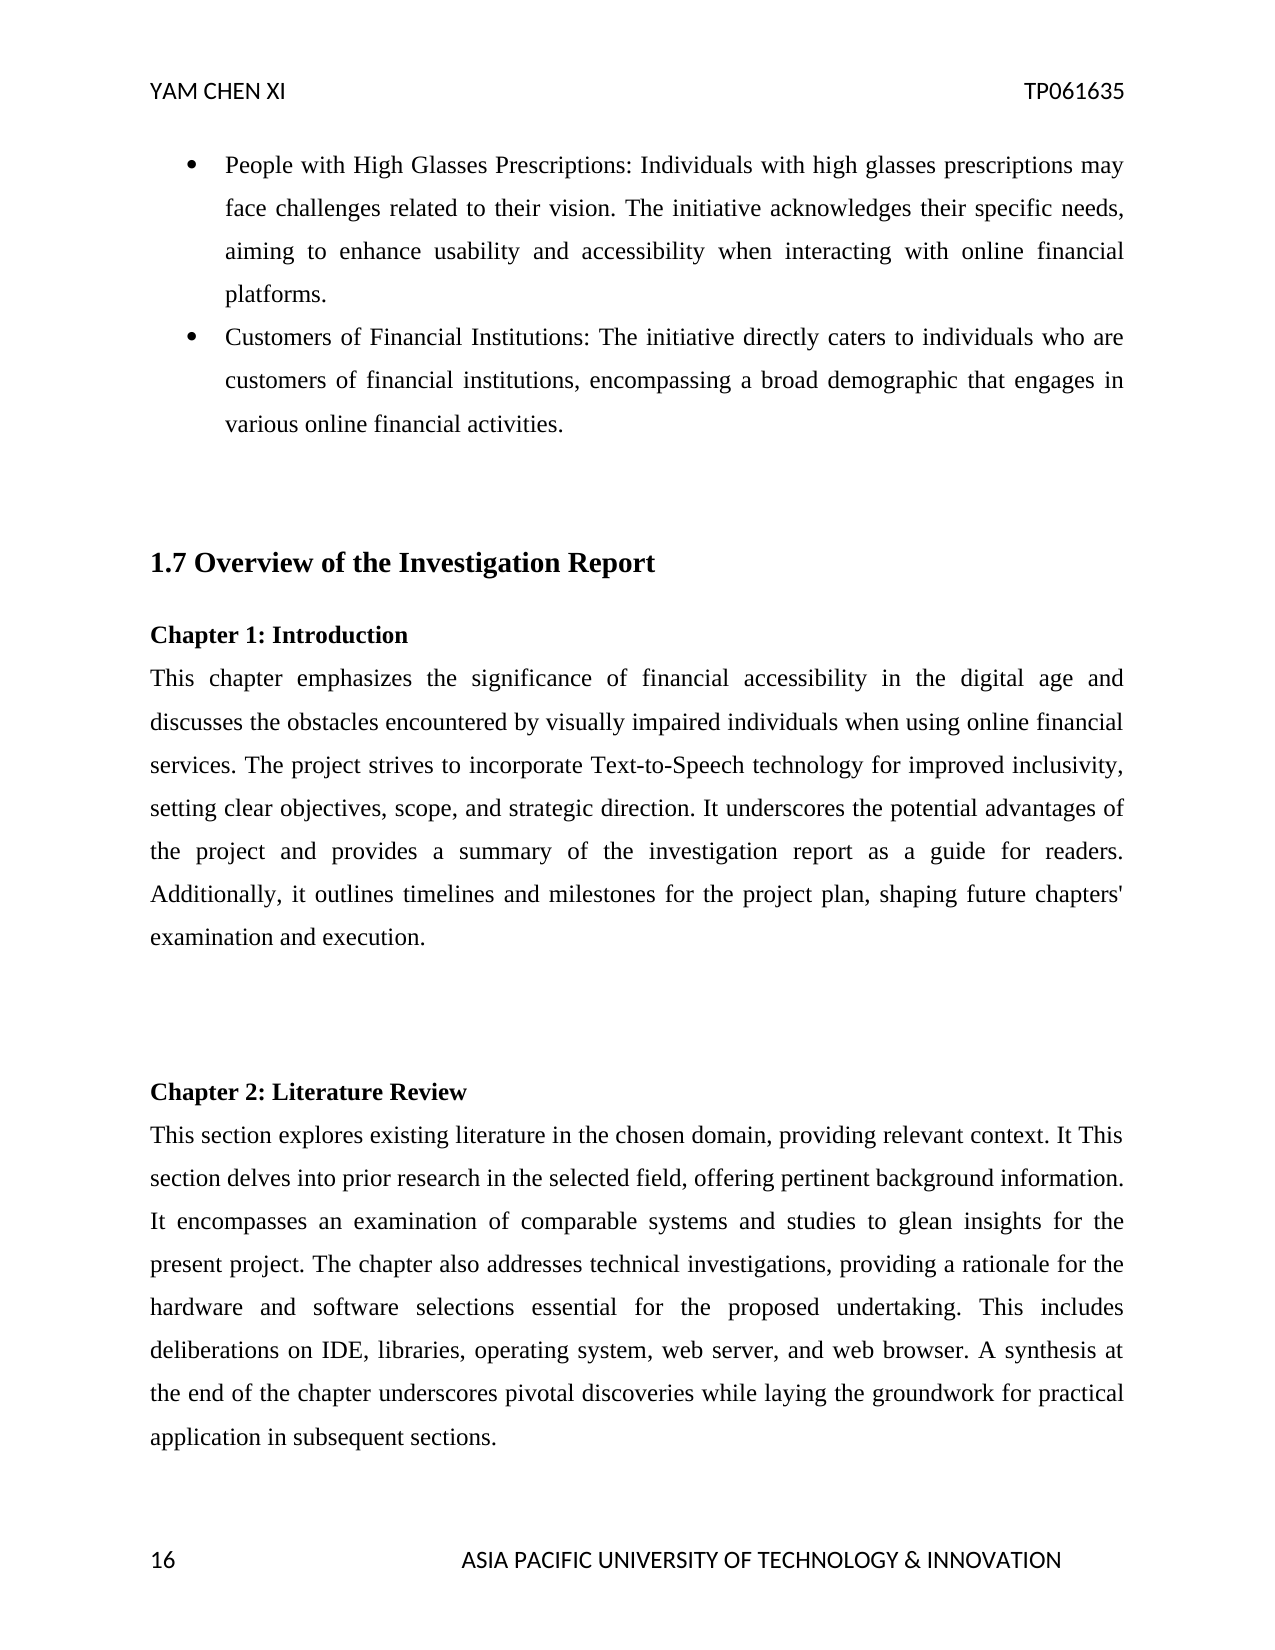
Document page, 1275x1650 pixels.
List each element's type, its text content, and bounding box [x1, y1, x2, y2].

text Chapter 2: Literature Review [150, 1077, 1125, 1105]
text This chapter emphasizes the significance of financial accessibility in the digital age and discusses the obstacles encountered by visually impaired individuals when using online financial services. The project strives to incorporate Text-to-Speech technology for improved inclusivity, setting clear objectives, scope, and strategic direction. It underscores the potential advantages of the project and provides a summary of the investigation report as a guide for readers. Additionally, it outlines timelines and milestones for the project plan, shaping future chapters' examination and execution. [150, 663, 1125, 951]
text Chapter 1: Introduction [150, 620, 1125, 649]
list Customers of Financial Institutions: The initiative directly caters to individuals who are customers of financial institutions, encompassing a broad demographic that engages in various online financial activities. [187, 322, 1125, 437]
text This section explores existing literature in the chosen domain, providing relevant context. It This section delves into prior research in the selected field, offering pertinent background information. It encompasses an examination of comparable systems and studies to glean insights for the present project. The chapter also addresses technical investigations, providing a rationale for the hardware and software selections essential for the proposed undertaking. This includes deliberations on IDE, libraries, operating system, web server, and web browser. A synthesis at the end of the chapter underscores pivotal discoveries while laying the groundwork for practical application in subsequent sections. [150, 1120, 1125, 1450]
list People with High Glasses Prescriptions: Individuals with high glasses prescriptions may face challenges related to their vision. The initiative acknowledges their specific needs, aiming to enhance usability and accessibility when interacting with online financial platforms. [187, 150, 1125, 308]
subtitle 1.7 Overview of the Investigation Report [150, 545, 1125, 578]
